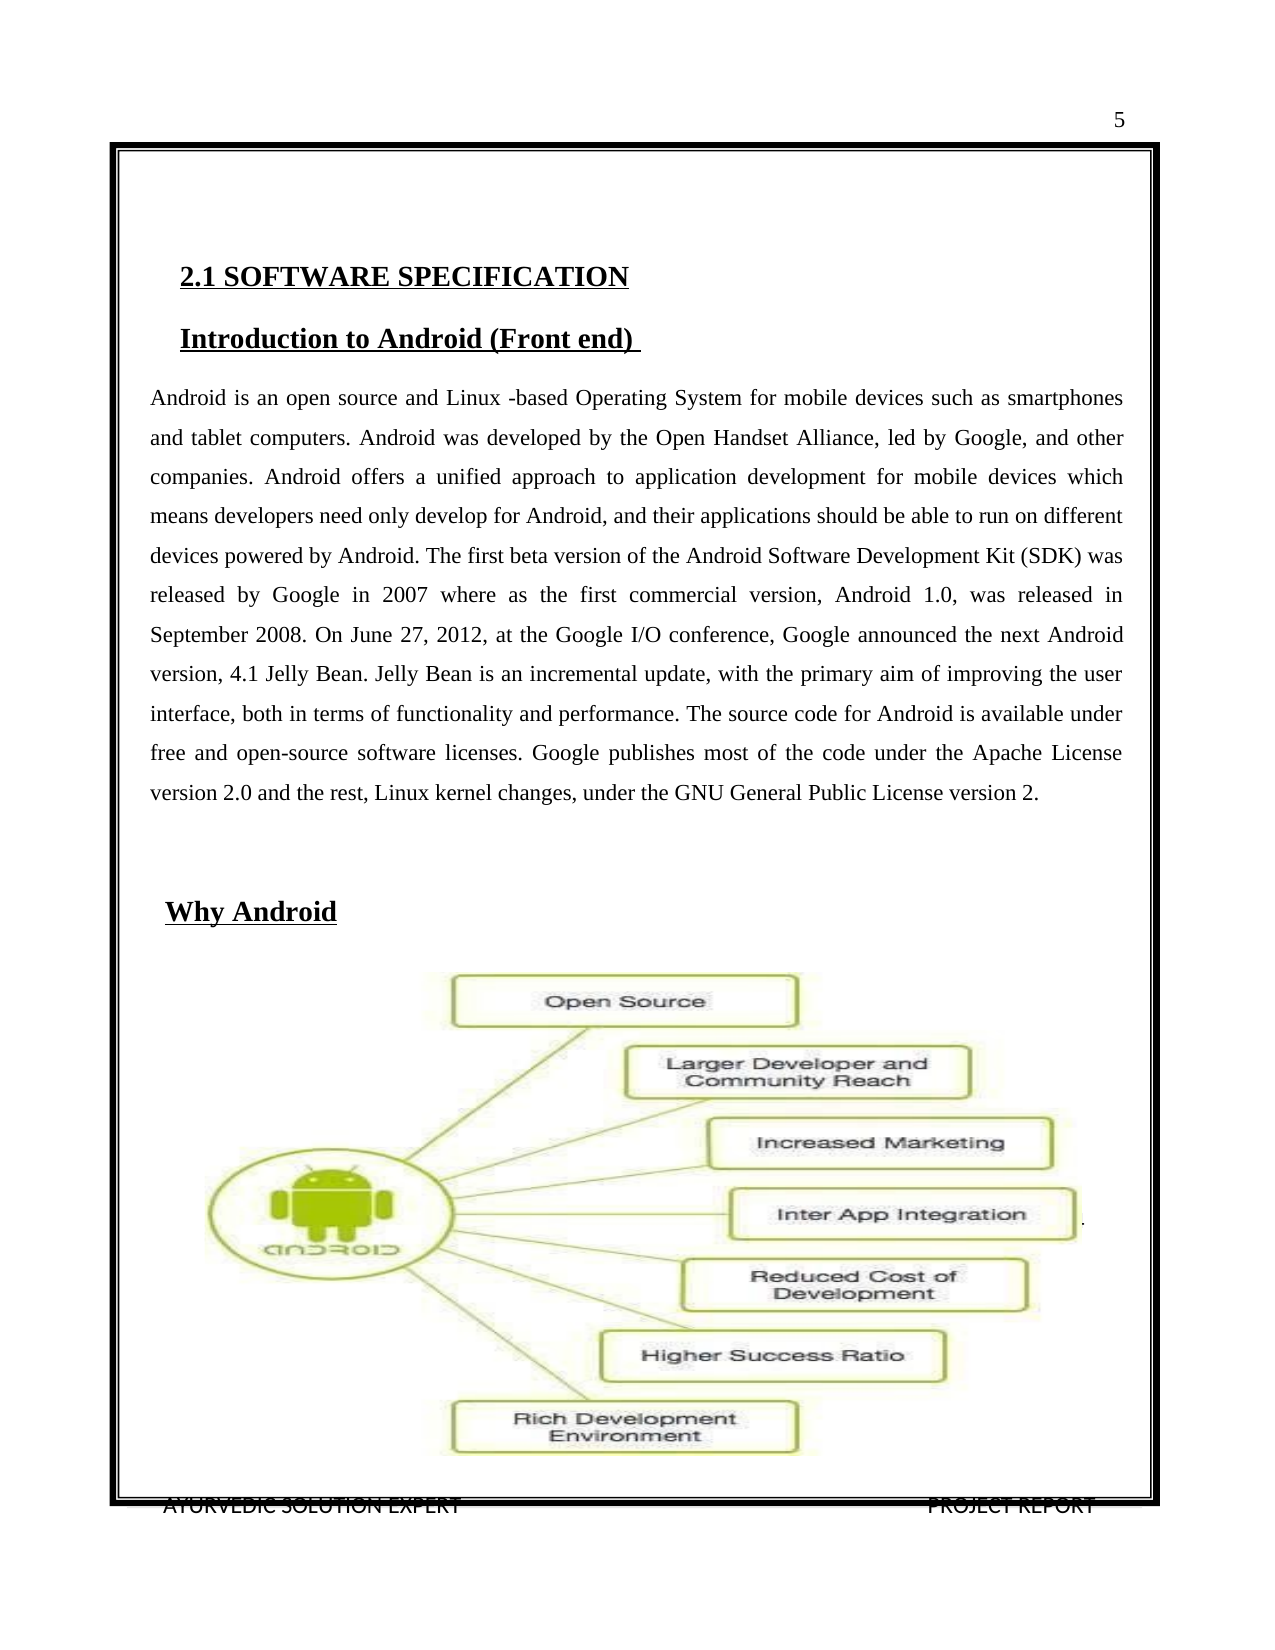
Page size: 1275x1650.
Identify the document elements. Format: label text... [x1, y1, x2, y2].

list Introduction to Android (Front end) [179, 321, 1125, 355]
list 2.1 SOFTWARE SPECIFICATION [179, 259, 1125, 292]
text Android is an open source and Linux -based Operating System for mobile devices such as smartphones and tablet computers. Android was developed by the Open Handset Alliance, led by Google, and other companies. Android offers a unified approach to application development for mobile devices which means developers need only develop for Android, and their applications should be able to run on different devices powered by Android. The first beta version of the Android Software Development Kit (SDK) was released by Google in 2007 where as the first commercial version, Android 1.0, was released in September 2008. On June 27, 2012, at the Google I/O conference, Google announced the next Android version, 4.1 Jelly Bean. Jelly Bean is an incremental update, with the primary aim of improving the user interface, both in terms of functionality and performance. The source code for Android is available under free and open-source software licenses. Google publishes most of the code under the Apache License version 2.0 and the rest, Linux kernel changes, under the GNU General Public License version 2. [150, 384, 1125, 805]
subtitle Why Android [150, 894, 1125, 928]
picture [204, 972, 1082, 1456]
